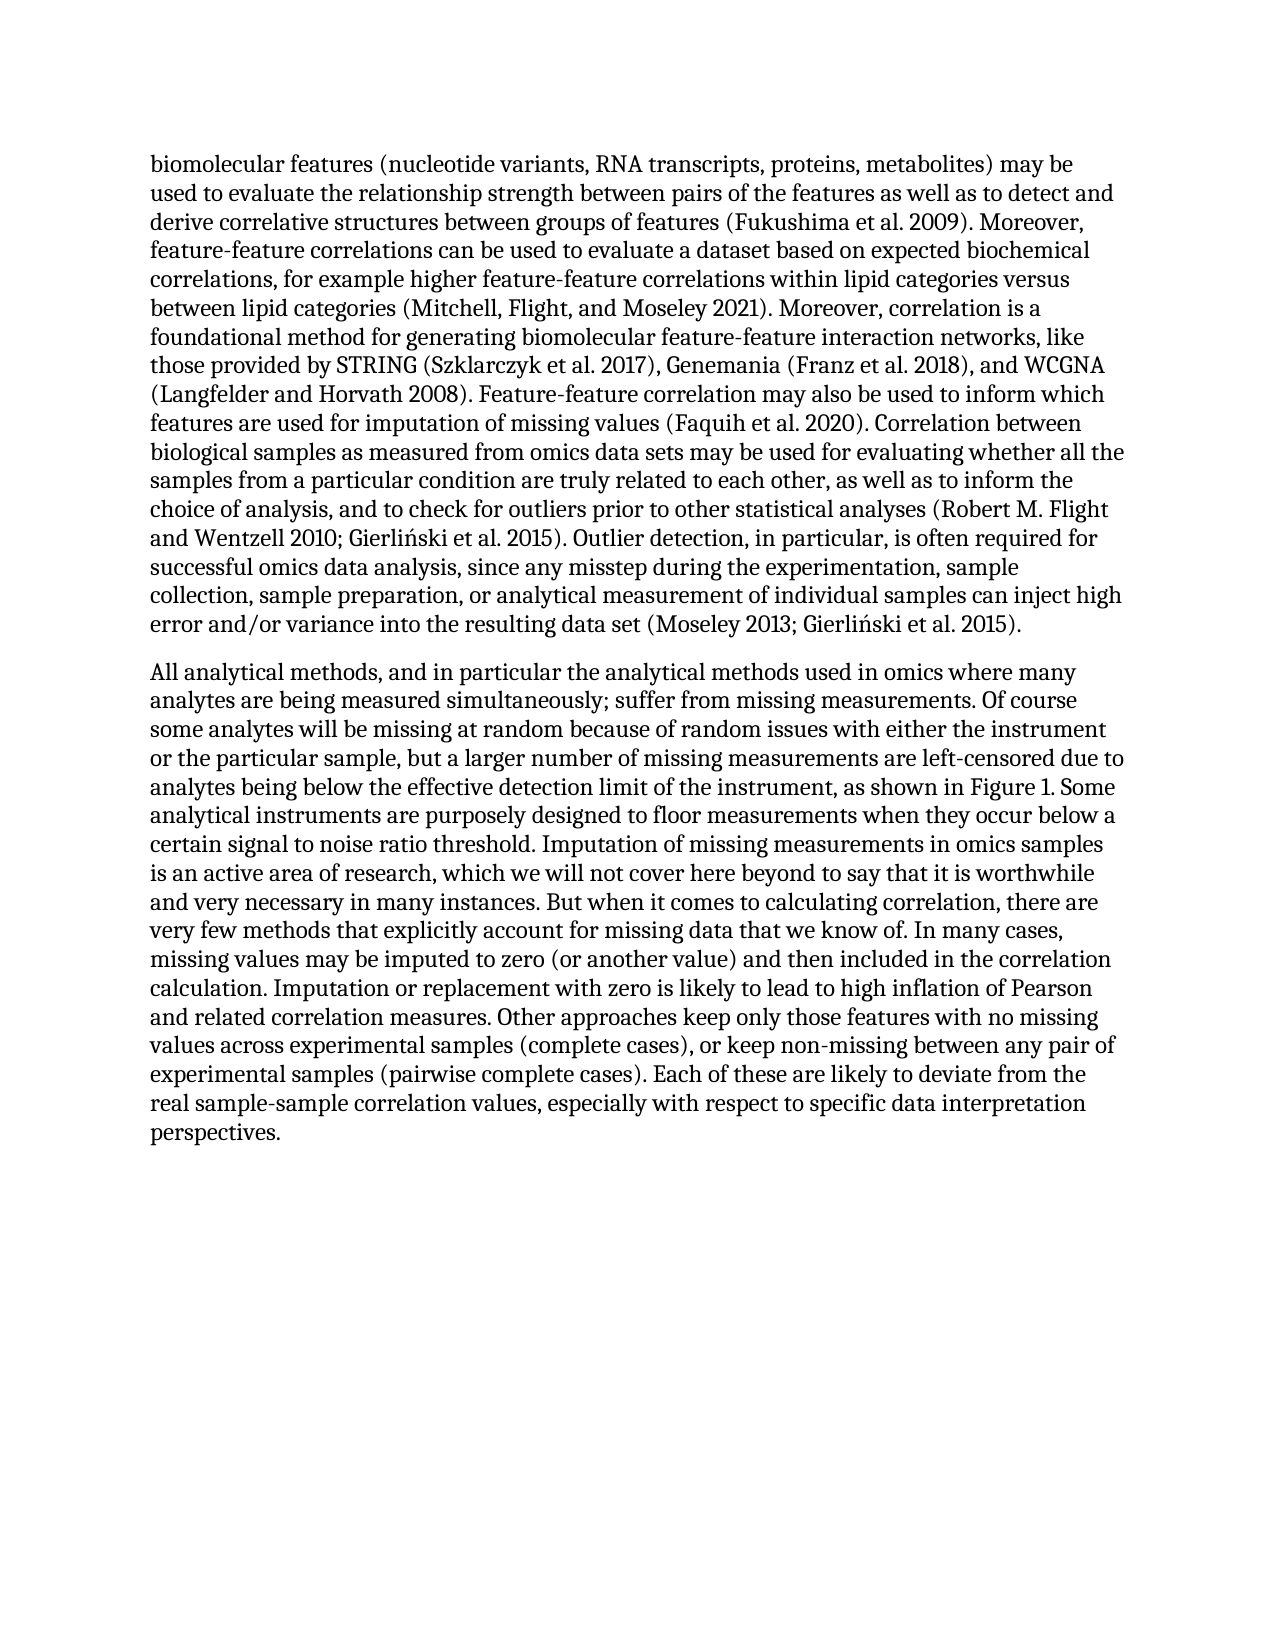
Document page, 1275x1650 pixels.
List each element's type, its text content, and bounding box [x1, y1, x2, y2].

text All analytical methods, and in particular the analytical methods used in omics where many analytes are being measured simultaneously; suffer from missing measurements. Of course some analytes will be missing at random because of random issues with either the instrument or the particular sample, but a larger number of missing measurements are left-censored due to analytes being below the effective detection limit of the instrument, as shown in Figure 1. Some analytical instruments are purposely designed to floor measurements when they occur below a certain signal to noise ratio threshold. Imputation of missing measurements in omics samples is an active area of research, which we will not cover here beyond to say that it is worthwhile and very necessary in many instances. But when it comes to calculating correlation, there are very few methods that explicitly account for missing data that we know of. In many cases, missing values may be imputed to zero (or another value) and then included in the correlation calculation. Imputation or replacement with zero is likely to lead to high inflation of Pearson and related correlation measures. Other approaches keep only those features with no missing values across experimental samples (complete cases), or keep non-missing between any pair of experimental samples (pairwise complete cases). Each of these are likely to deviate from the real sample-sample correlation values, especially with respect to specific data interpretation perspectives. [150, 657, 1125, 1146]
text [150, 150, 1125, 639]
